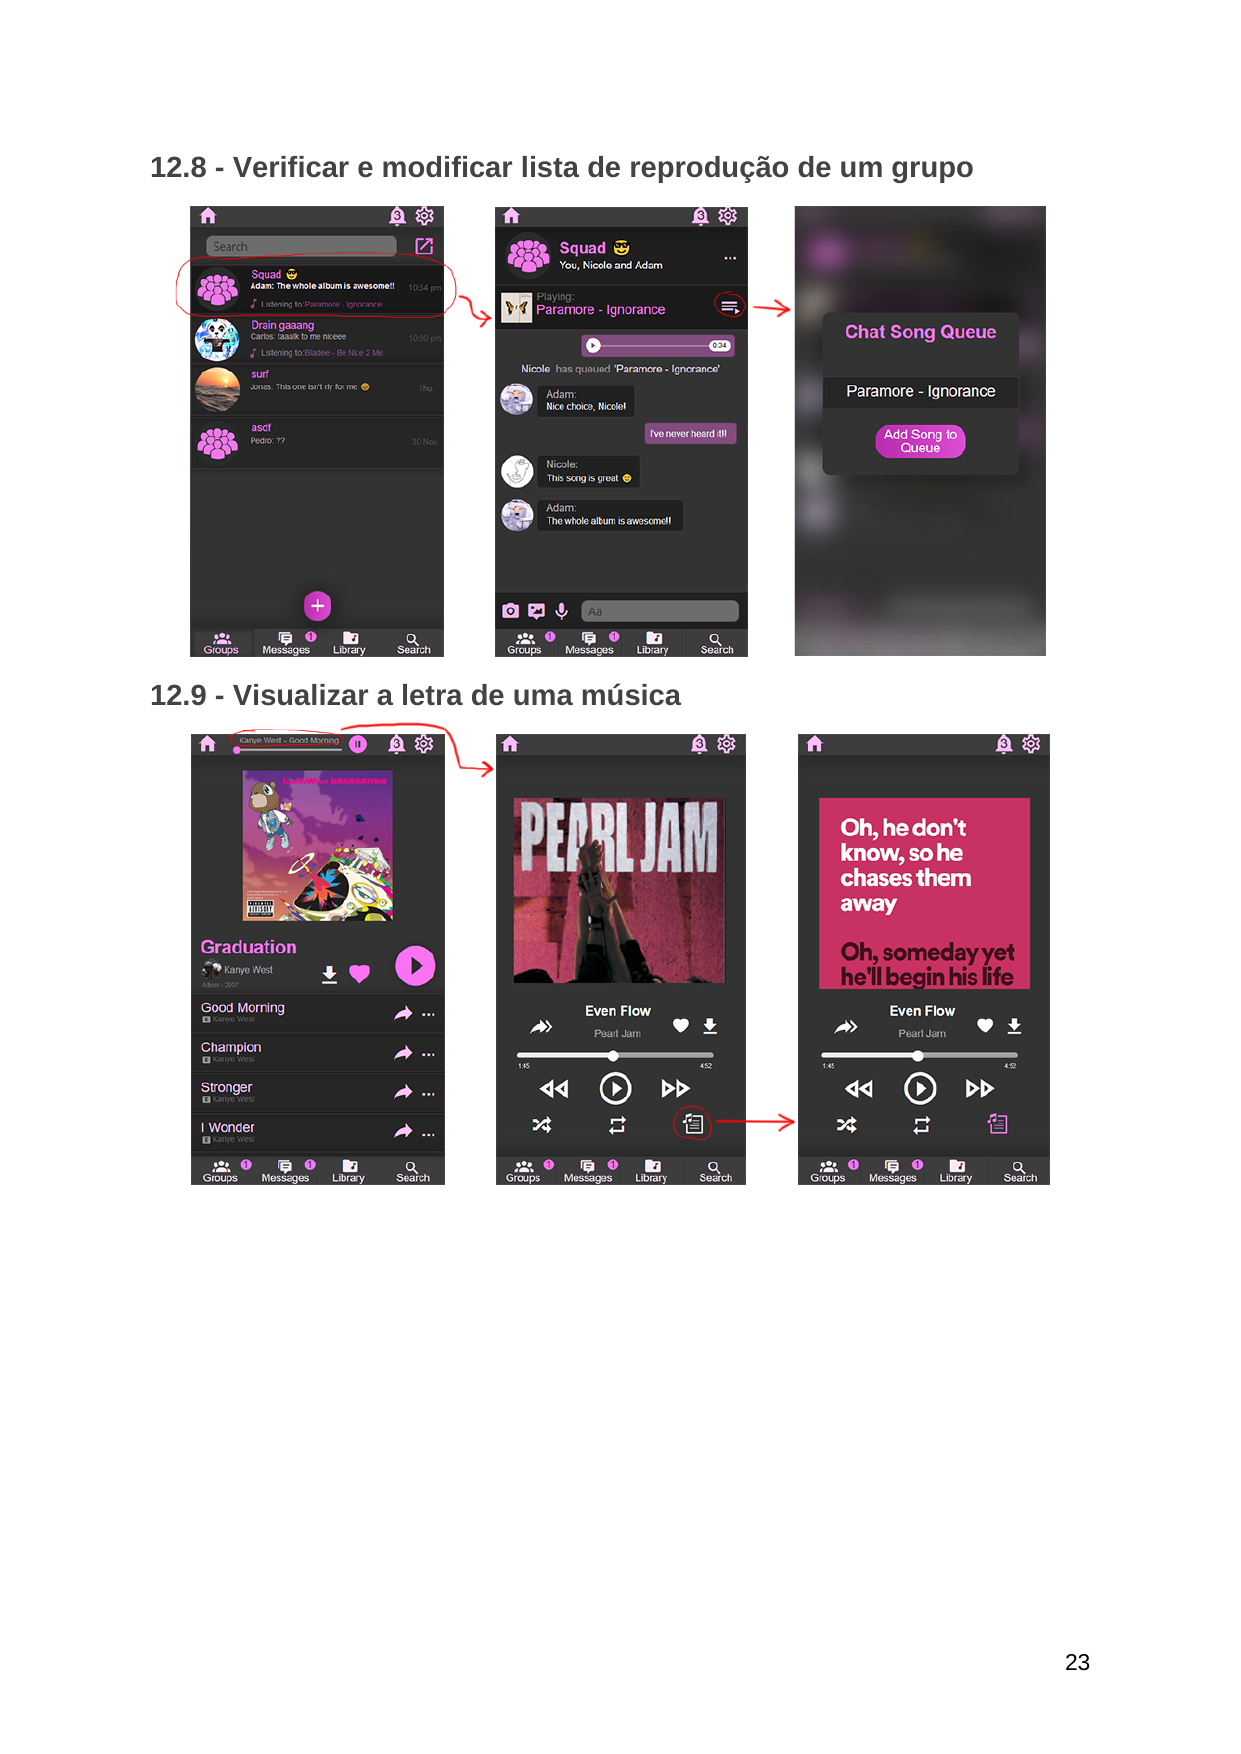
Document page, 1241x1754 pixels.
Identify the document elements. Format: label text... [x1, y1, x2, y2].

picture [150, 716, 1091, 1202]
picture [150, 188, 1091, 674]
subtitle 12.8 - Verificar e modificar lista de reprodução de um grupo [150, 150, 1090, 183]
subtitle 12.9 - Visualizar a letra de uma música [150, 678, 1090, 711]
